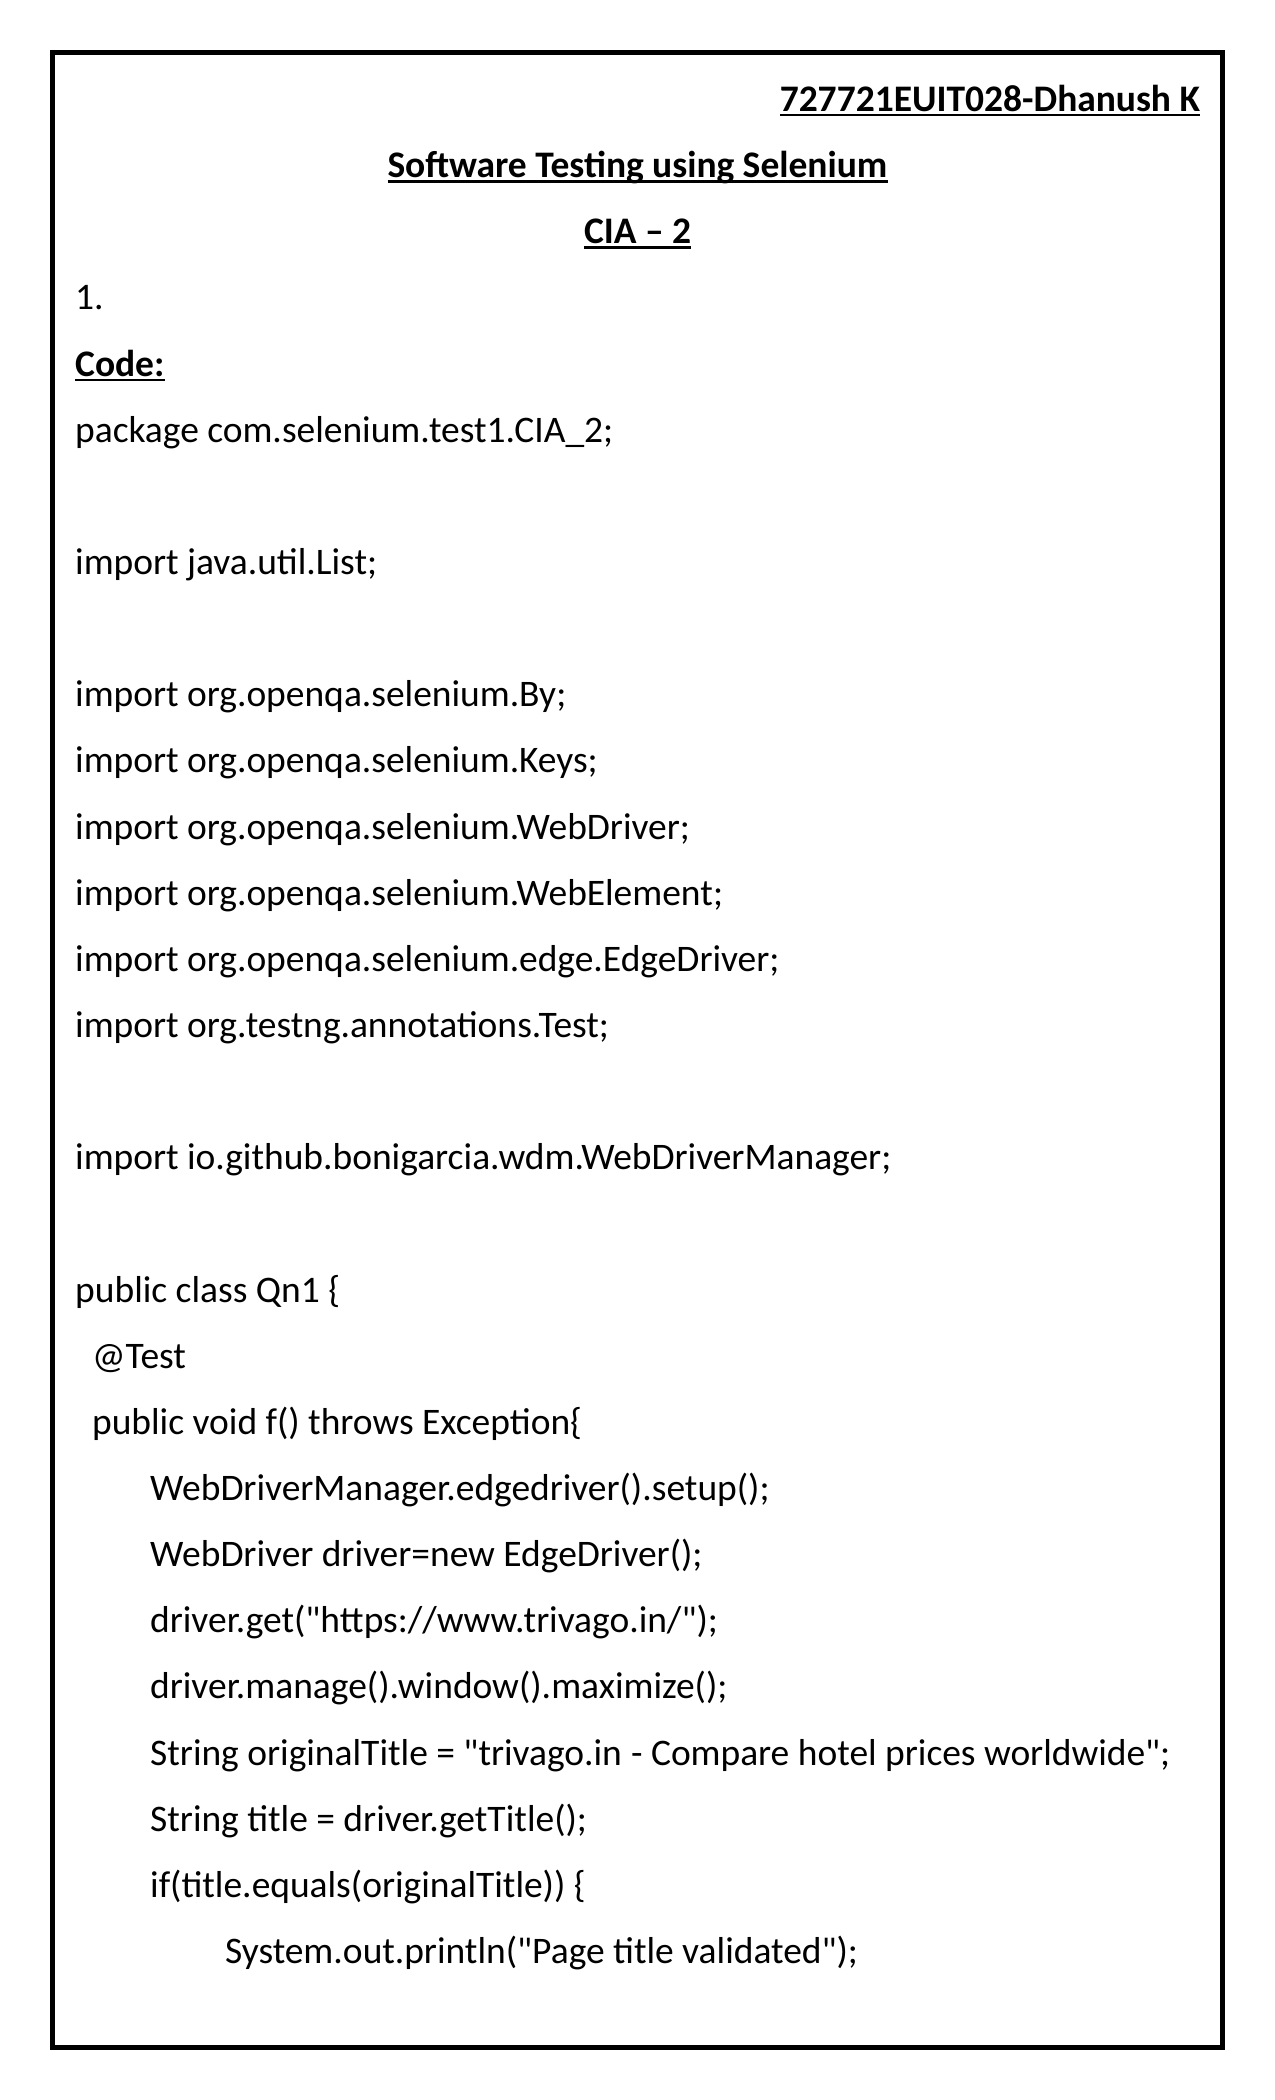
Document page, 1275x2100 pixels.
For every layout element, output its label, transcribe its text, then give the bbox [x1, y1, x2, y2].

text CIA – 2 [75, 207, 1200, 253]
text package com.selenium.test1.CIA_2; [75, 406, 1200, 452]
text Software Testing using Selenium [75, 141, 1200, 187]
text if(title.equals(originalTitle)) { [75, 1861, 1200, 1907]
text public void f() throws Exception{ [75, 1398, 1200, 1444]
text import org.openqa.selenium.WebElement; [75, 869, 1200, 914]
text 727721EUIT028-Dhanush K [75, 75, 1200, 121]
text 1. [75, 273, 1200, 319]
text import org.testng.annotations.Test; [75, 1001, 1200, 1047]
text driver.get("https://www.trivago.in/"); [75, 1596, 1200, 1642]
text String title = driver.getTitle(); [75, 1795, 1200, 1841]
text import io.github.bonigarcia.wdm.WebDriverManager; [75, 1133, 1200, 1179]
text @Test [75, 1332, 1200, 1378]
text import org.openqa.selenium.edge.EdgeDriver; [75, 935, 1200, 981]
text public class Qn1 { [75, 1266, 1200, 1311]
text import org.openqa.selenium.Keys; [75, 736, 1200, 782]
text WebDriver driver=new EdgeDriver(); [75, 1530, 1200, 1576]
text driver.manage().window().maximize(); [75, 1662, 1200, 1708]
text String originalTitle = "trivago.in - Compare hotel prices worldwide"; [75, 1729, 1200, 1774]
text import org.openqa.selenium.WebDriver; [75, 803, 1200, 848]
text import java.util.List; [75, 538, 1200, 584]
text System.out.println("Page title validated"); [75, 1927, 1200, 1973]
text WebDriverManager.edgedriver().setup(); [75, 1464, 1200, 1510]
text Code: [75, 339, 1200, 385]
text import org.openqa.selenium.By; [75, 670, 1200, 716]
